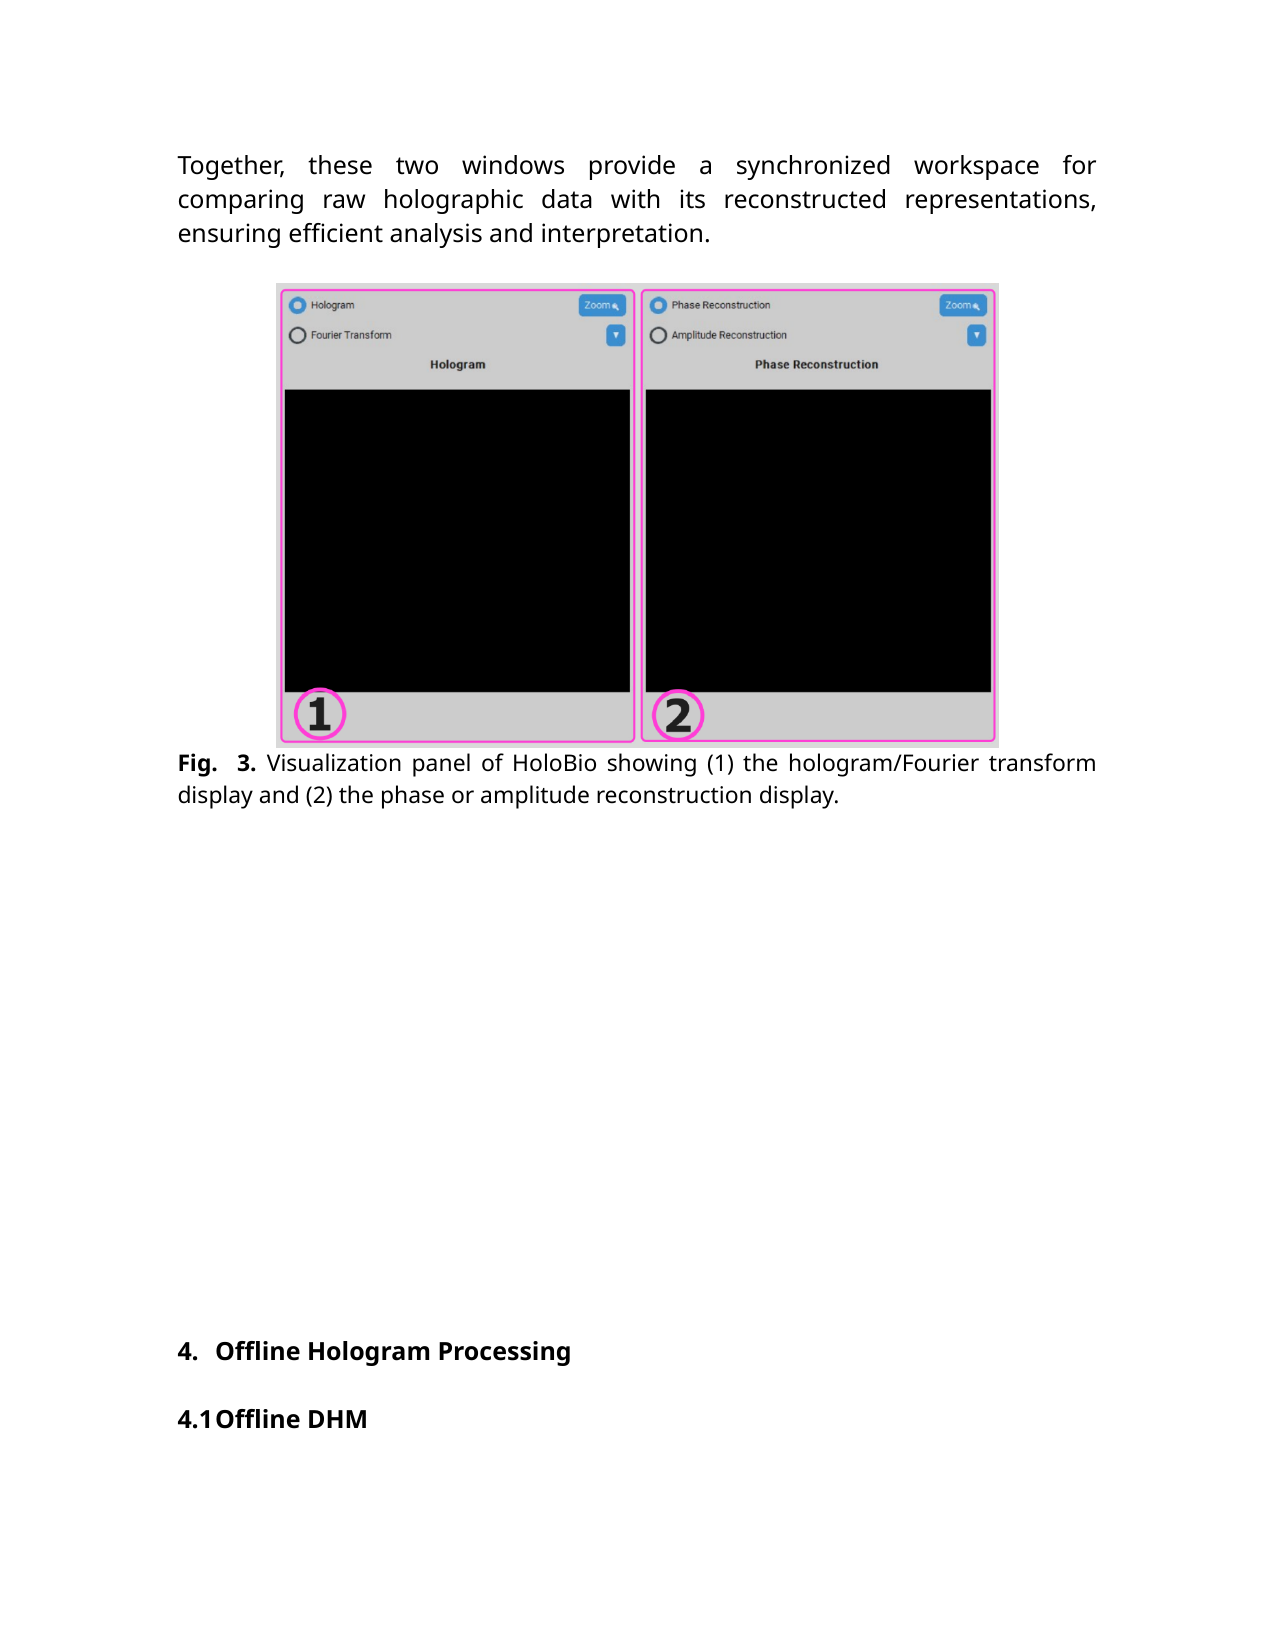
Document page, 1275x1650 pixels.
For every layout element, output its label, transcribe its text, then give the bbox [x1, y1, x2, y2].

list Offline Hologram Processing [177, 1333, 1098, 1367]
list Offline DHM [177, 1401, 1098, 1435]
picture [276, 283, 999, 748]
text Fig. 3. Visualization panel of HoloBio showing (1) the hologram/Fourier transform display and (2) the phase or amplitude reconstruction display. [177, 747, 1098, 810]
text Together, these two windows provide a synchronized workspace for comparing raw holographic data with its reconstructed representations, ensuring efficient analysis and interpretation. [177, 148, 1098, 250]
